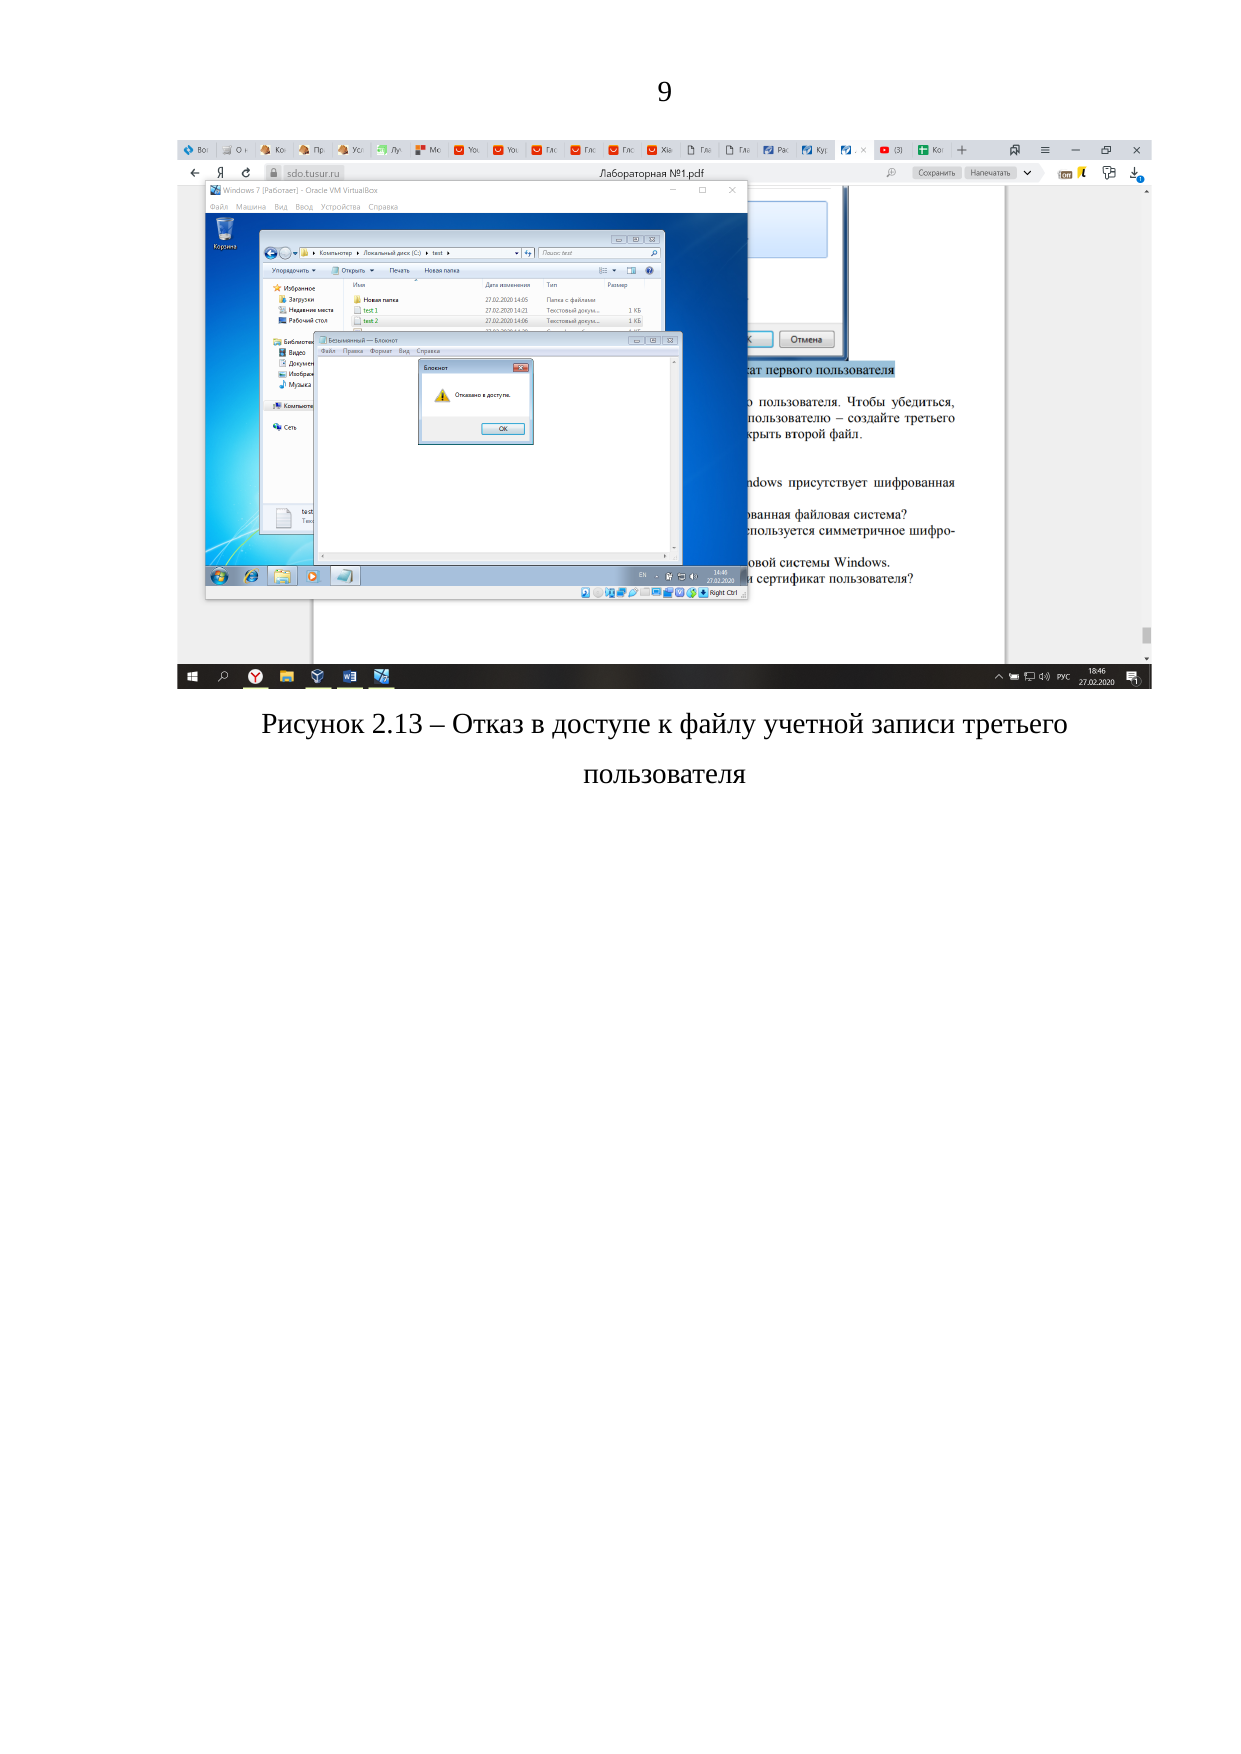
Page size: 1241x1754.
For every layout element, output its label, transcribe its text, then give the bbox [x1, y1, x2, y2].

text Рисунок 2.13 – Отказ в доступе к файлу учетной записи третьего пользователя [177, 706, 1152, 789]
picture [177, 140, 1152, 689]
